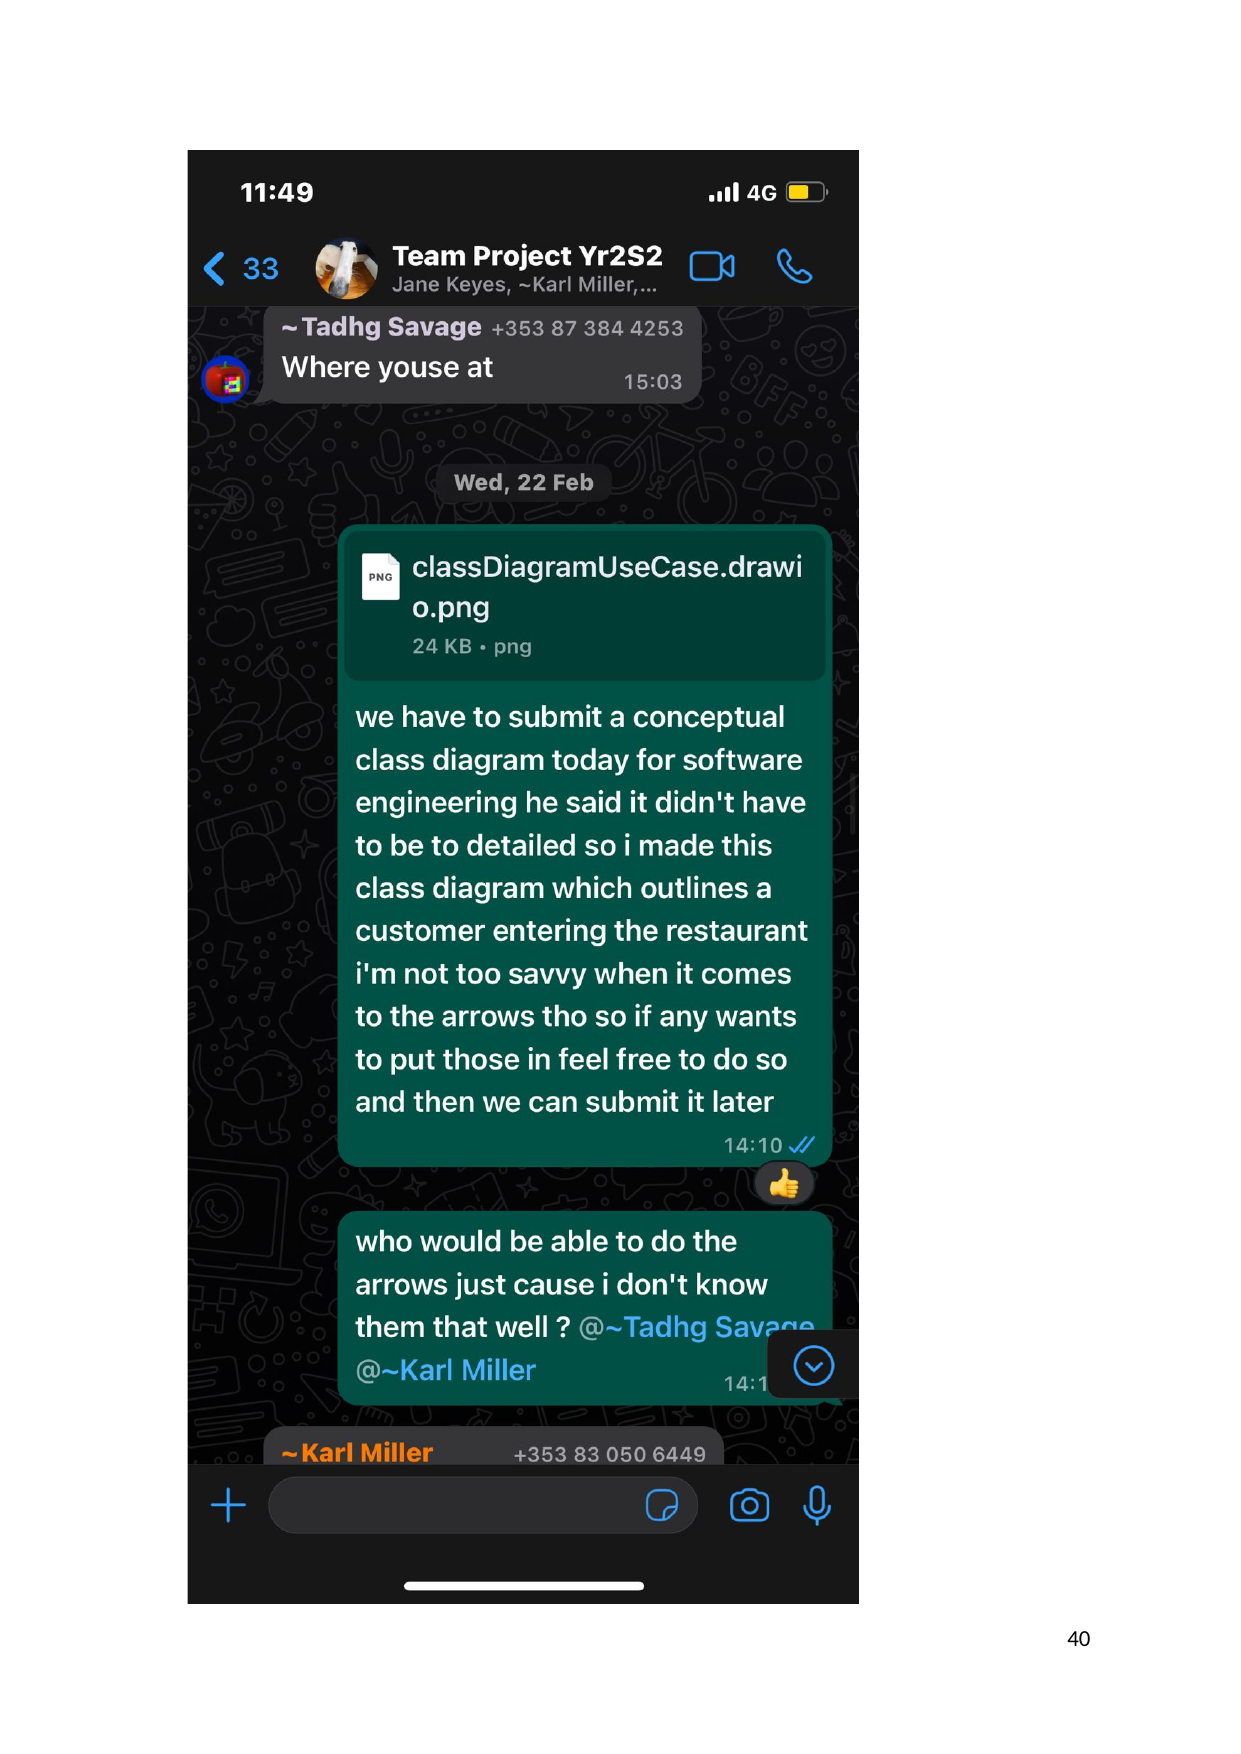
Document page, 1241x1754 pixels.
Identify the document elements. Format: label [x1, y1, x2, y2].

picture [187, 150, 859, 1604]
